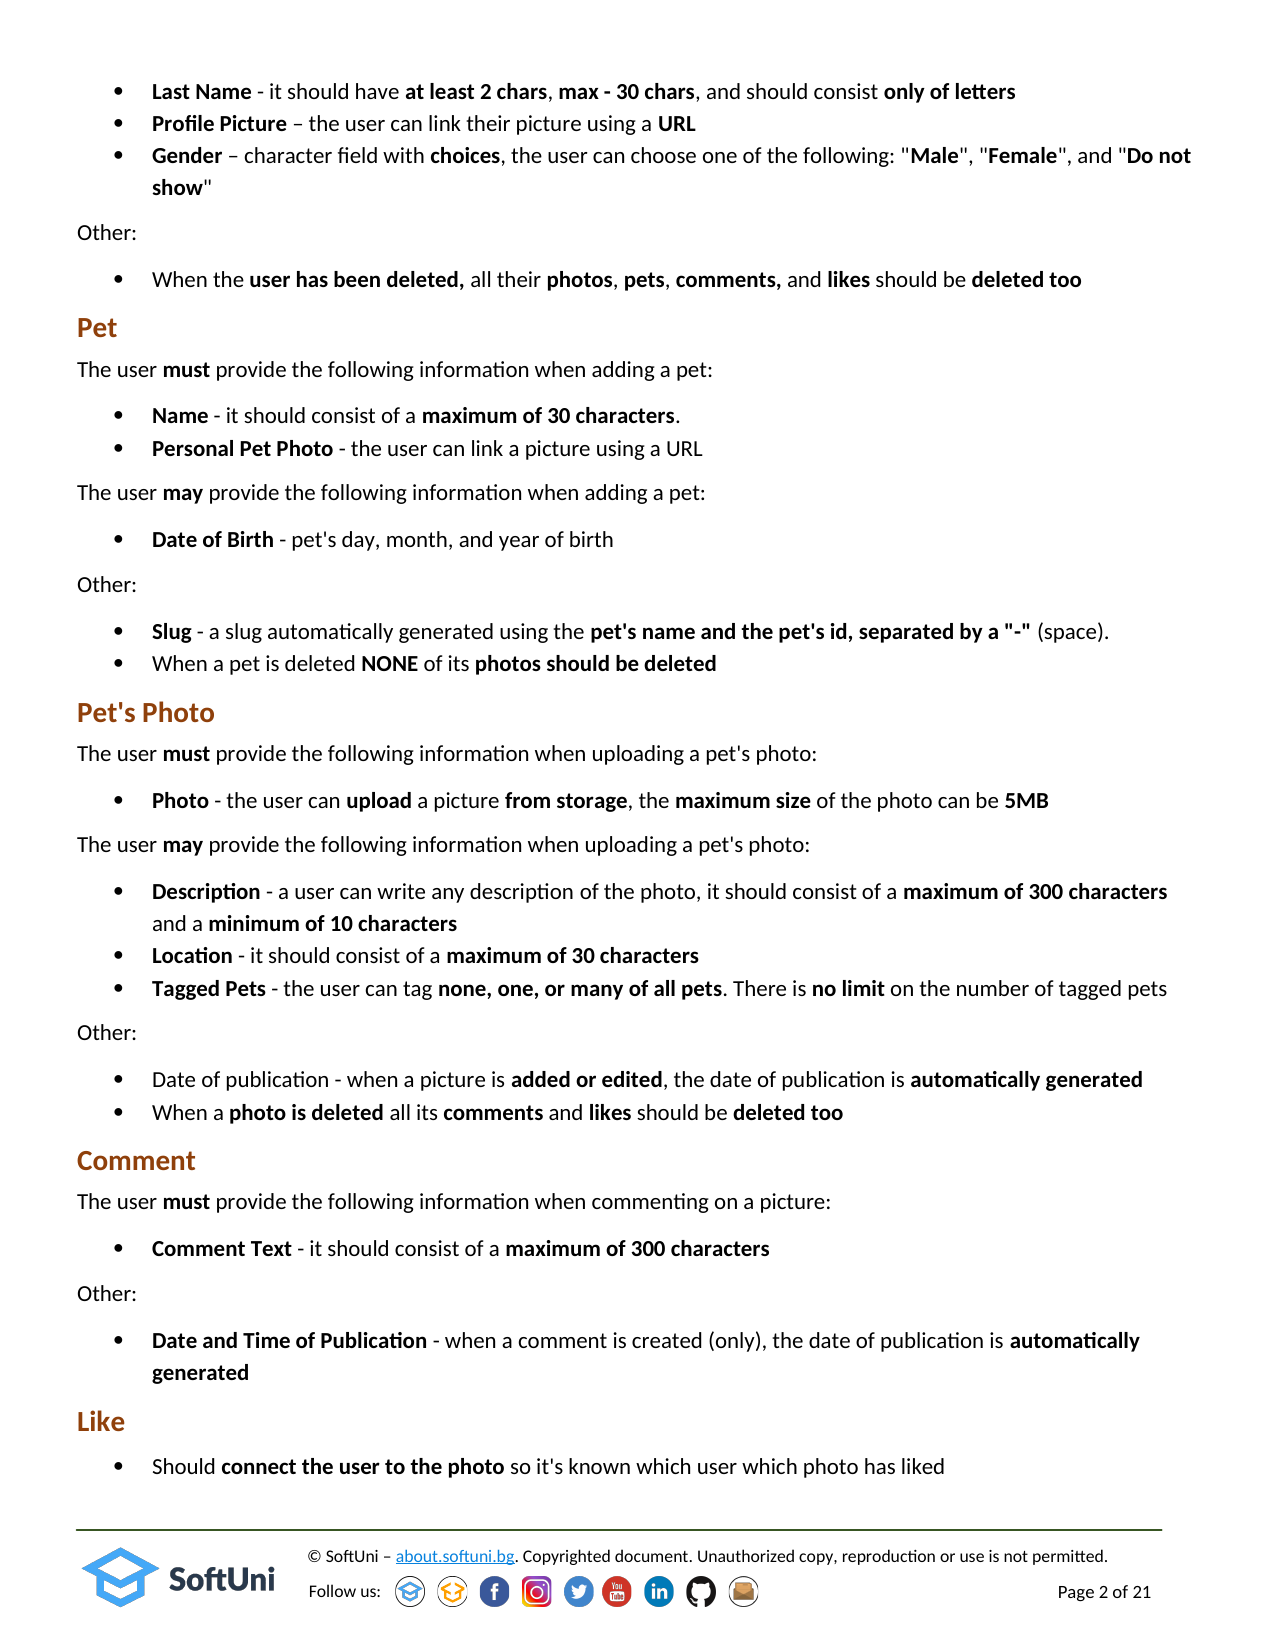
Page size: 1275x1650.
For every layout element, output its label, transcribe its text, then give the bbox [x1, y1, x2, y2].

list Name - it should consist of a maximum of 30 characters. [114, 402, 1198, 429]
list Tagged Pets - the user can tag none, one, or many of all pets. There is no limit on the number of tagged pets [114, 974, 1198, 1002]
list Photo - the user can upload a picture from storage, the maximum size of the photo can be 5MB [114, 786, 1198, 814]
list Location - it should consist of a maximum of 30 characters [114, 942, 1198, 970]
list When the user has been deleted, all their photos, pets, comments, and likes should be deleted too [114, 265, 1198, 293]
list Last Name - it should have at least 2 chars, max - 30 chars, and should consist only of letters [114, 77, 1198, 105]
list When a pet is deleted NONE of its photos should be deleted [114, 649, 1198, 677]
list When a photo is deleted all its comments and likes should be deleted too [114, 1098, 1198, 1126]
text Other: [77, 570, 1198, 598]
text The user must provide the following information when commenting on a picture: [77, 1187, 1198, 1215]
text Other: [77, 1279, 1198, 1307]
subtitle Pet's Photo [77, 694, 1198, 729]
text The user must provide the following information when adding a pet: [77, 355, 1198, 383]
picture [728, 1576, 759, 1607]
picture [665, 1598, 674, 1607]
list Date and Time of Publication - when a comment is created (only), the date of publication is automatically generated [114, 1326, 1198, 1386]
list Slug - a slug automatically generated using the pet's name and the pet's id, separated by a "-" (space). [114, 617, 1198, 645]
picture [75, 1542, 281, 1613]
picture [686, 1576, 716, 1607]
picture [395, 1576, 425, 1607]
list Should connect the user to the photo so it's known which user which photo has liked [114, 1452, 1198, 1480]
list Date of Birth - pet's day, month, and year of birth [114, 525, 1198, 553]
list Date of publication - when a picture is added or edited, the date of publication is automatically generated [114, 1065, 1198, 1093]
picture [644, 1598, 653, 1607]
text The user may provide the following information when adding a pet: [77, 478, 1198, 506]
picture [665, 1576, 674, 1585]
list Description - a user can write any description of the photo, it should consist of a maximum of 300 characters and a minimum of 10 characters [114, 877, 1198, 937]
subtitle Comment [77, 1142, 1198, 1178]
picture [479, 1576, 510, 1607]
list Comment Text - it should consist of a maximum of 300 characters [114, 1234, 1198, 1262]
picture [522, 1576, 552, 1607]
list Profile Picture – the user can link their picture using a URL [114, 109, 1198, 137]
text Other: [77, 1018, 1198, 1047]
picture [437, 1576, 468, 1607]
subtitle Pet [77, 309, 1198, 345]
text The user must provide the following information when uploading a pet's photo: [77, 739, 1198, 767]
text Other: [77, 218, 1198, 246]
text The user may provide the following information when uploading a pet's photo: [77, 830, 1198, 858]
picture [602, 1576, 632, 1607]
list Personal Pet Photo - the user can link a picture using a URL [114, 434, 1198, 462]
picture [564, 1576, 594, 1607]
subtitle Like [77, 1403, 1198, 1438]
list Gender – character field with choices, the user can choose one of the following: "Male", "Female", and "Do not show" [114, 141, 1198, 201]
picture [644, 1576, 653, 1585]
picture [658, 1589, 667, 1598]
